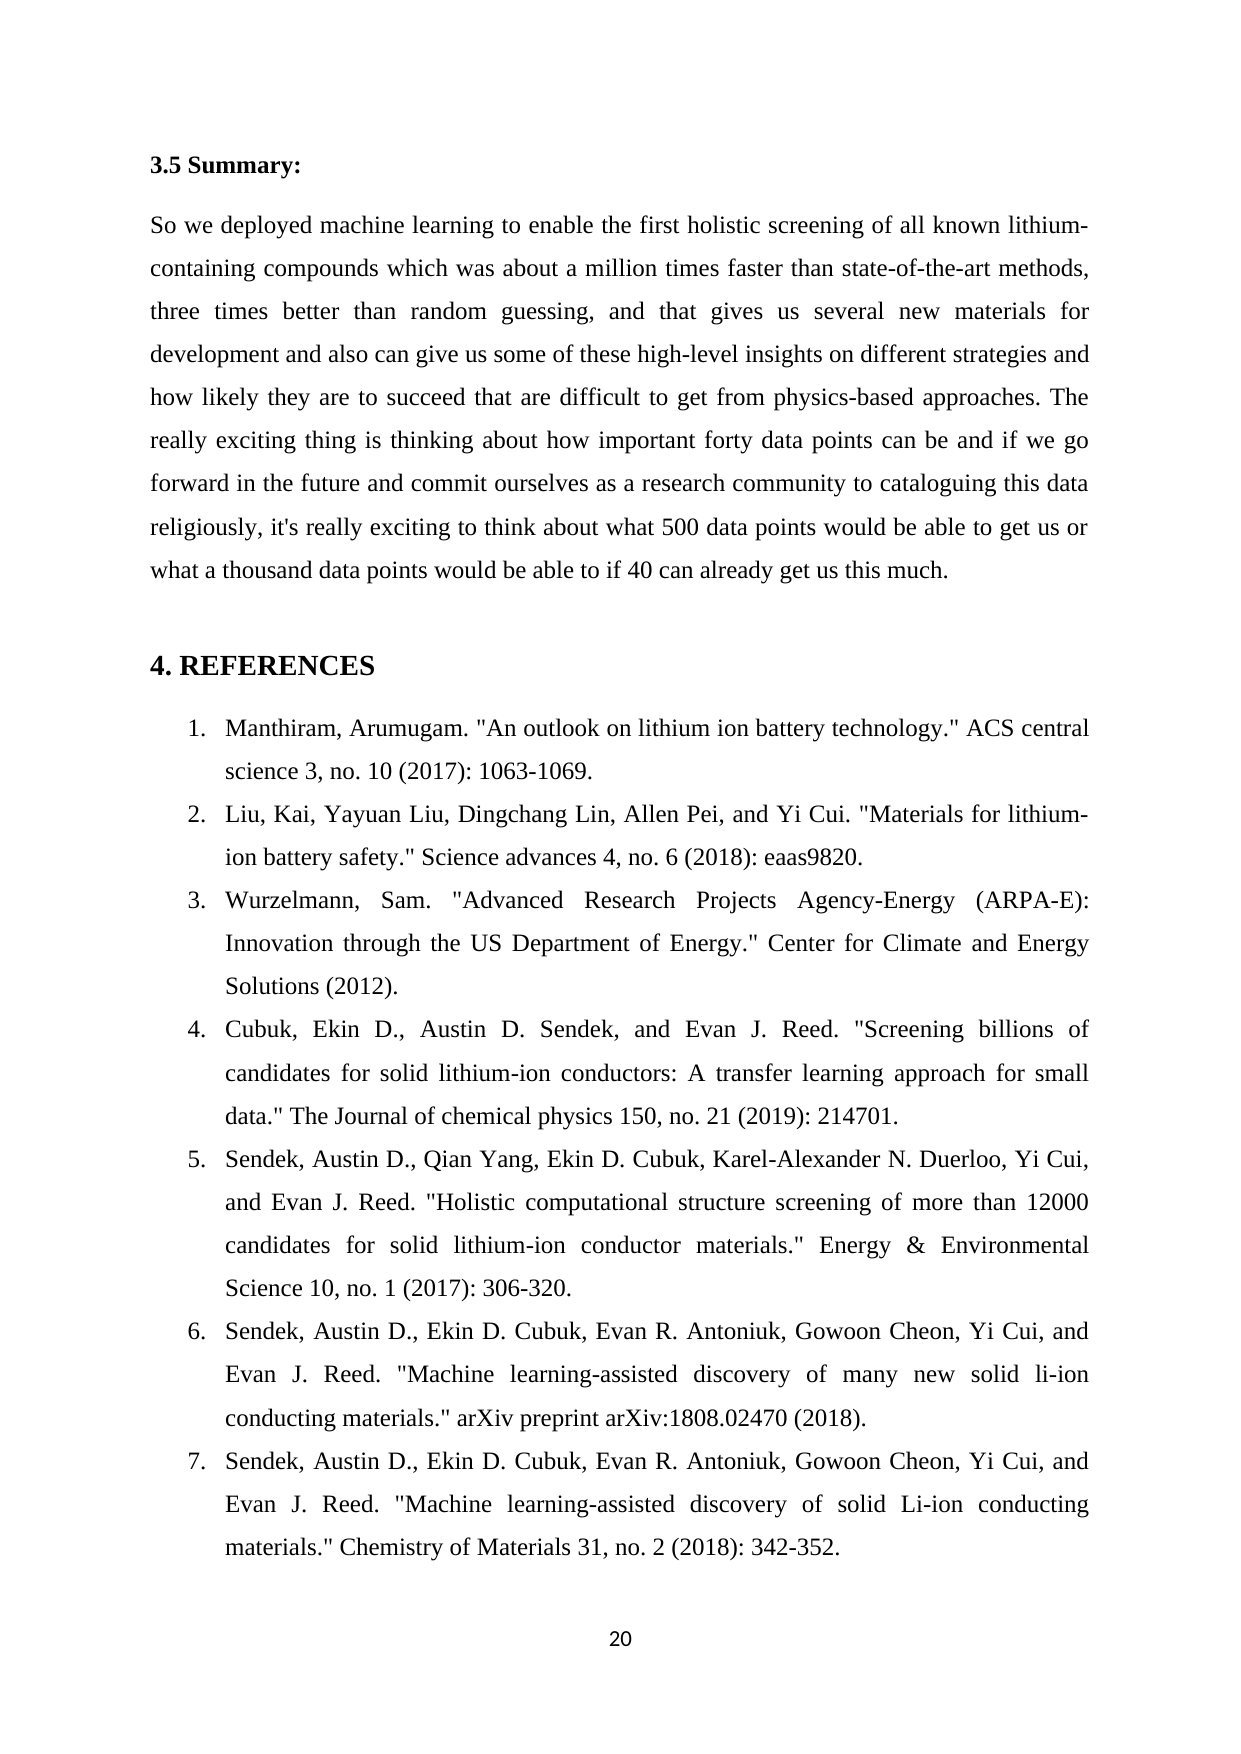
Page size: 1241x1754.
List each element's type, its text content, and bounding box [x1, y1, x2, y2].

list Manthiram, Arumugam. "An outlook on lithium ion battery technology." ACS central science 3, no. 10 (2017): 1063-1069. [187, 713, 1090, 784]
text 3.5 Summary: [150, 150, 1090, 179]
list Sendek, Austin D., Ekin D. Cubuk, Evan R. Antoniuk, Gowoon Cheon, Yi Cui, and Evan J. Reed. "Machine learning-assisted discovery of many new solid li-ion conducting materials." arXiv preprint arXiv:1808.02470 (2018). [187, 1316, 1090, 1431]
text So we deployed machine learning to enable the first holistic screening of all known lithium-containing compounds which was about a million times faster than state-of-the-art methods, three times better than random guessing, and that gives us several new materials for development and also can give us some of these high-level insights on different strategies and how likely they are to succeed that are difficult to get from physics-based approaches. The really exciting thing is thinking about how important forty data points can be and if we go forward in the future and commit ourselves as a research community to cataloguing this data religiously, it's really exciting to think about what 500 data points would be able to get us or what a thousand data points would be able to if 40 can already get us this much. [150, 210, 1090, 583]
list Sendek, Austin D., Qian Yang, Ekin D. Cubuk, Karel-Alexander N. Duerloo, Yi Cui, and Evan J. Reed. "Holistic computational structure screening of more than 12000 candidates for solid lithium-ion conductor materials." Energy & Environmental Science 10, no. 1 (2017): 306-320. [187, 1144, 1090, 1302]
list Liu, Kai, Yayuan Liu, Dingchang Lin, Allen Pei, and Yi Cui. "Materials for lithium-ion battery safety." Science advances 4, no. 6 (2018): eaas9820. [187, 799, 1090, 871]
list Wurzelmann, Sam. "Advanced Research Projects Agency-Energy (ARPA-E): Innovation through the US Department of Energy." Center for Climate and Energy Solutions (2012). [187, 885, 1090, 1000]
text 4. REFERENCES [150, 648, 1090, 682]
list Cubuk, Ekin D., Austin D. Sendek, and Evan J. Reed. "Screening billions of candidates for solid lithium-ion conductors: A transfer learning approach for small data." The Journal of chemical physics 150, no. 21 (2019): 214701. [187, 1014, 1090, 1129]
list Sendek, Austin D., Ekin D. Cubuk, Evan R. Antoniuk, Gowoon Cheon, Yi Cui, and Evan J. Reed. "Machine learning-assisted discovery of solid Li-ion conducting materials." Chemistry of Materials 31, no. 2 (2018): 342-352. [187, 1446, 1090, 1561]
